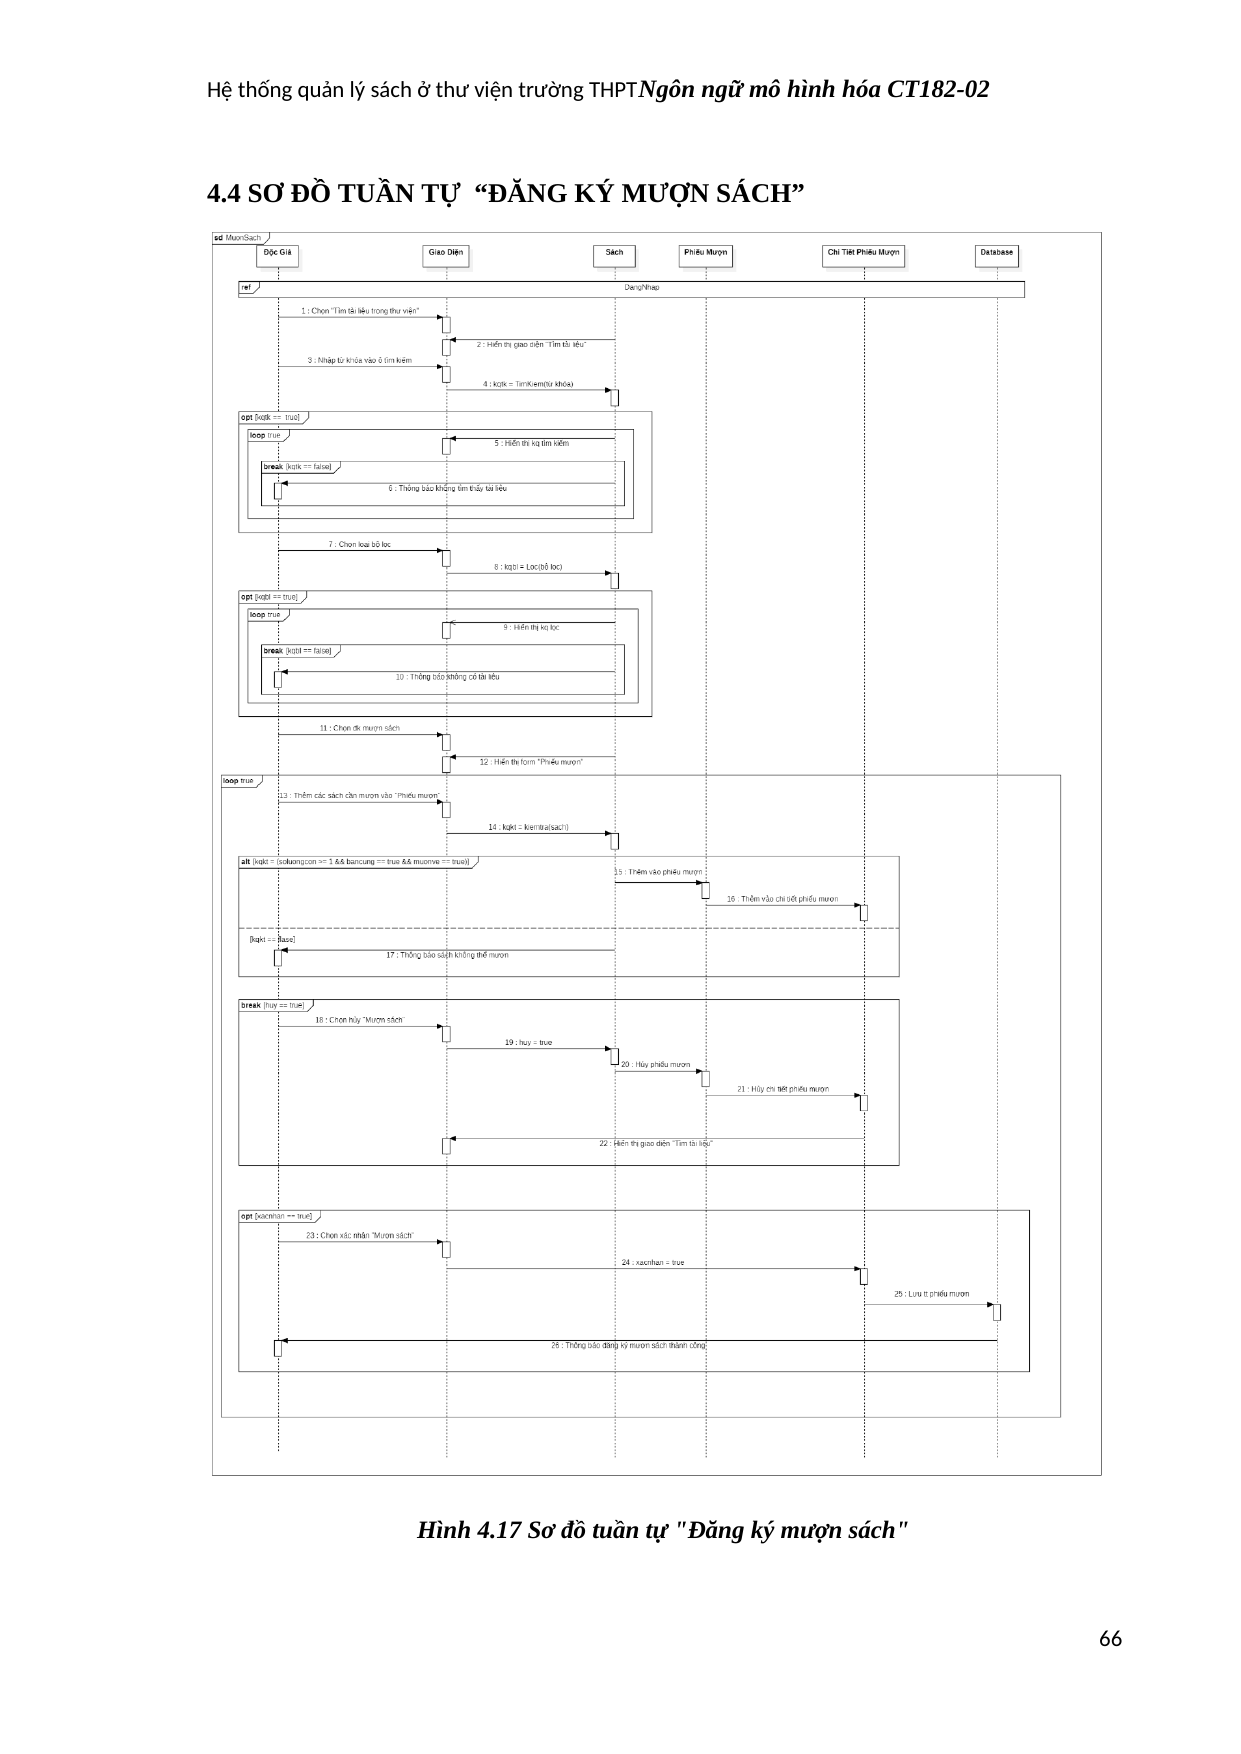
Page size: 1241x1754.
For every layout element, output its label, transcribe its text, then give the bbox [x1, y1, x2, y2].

subtitle SƠ ĐỒ TUẦN TỰ “ĐĂNG KÝ MƯỢN SÁCH” [207, 177, 1122, 208]
text Hình . Sơ đồ tuần tự "Đăng ký mượn sách" [207, 1515, 1122, 1544]
picture [206, 227, 1123, 1497]
